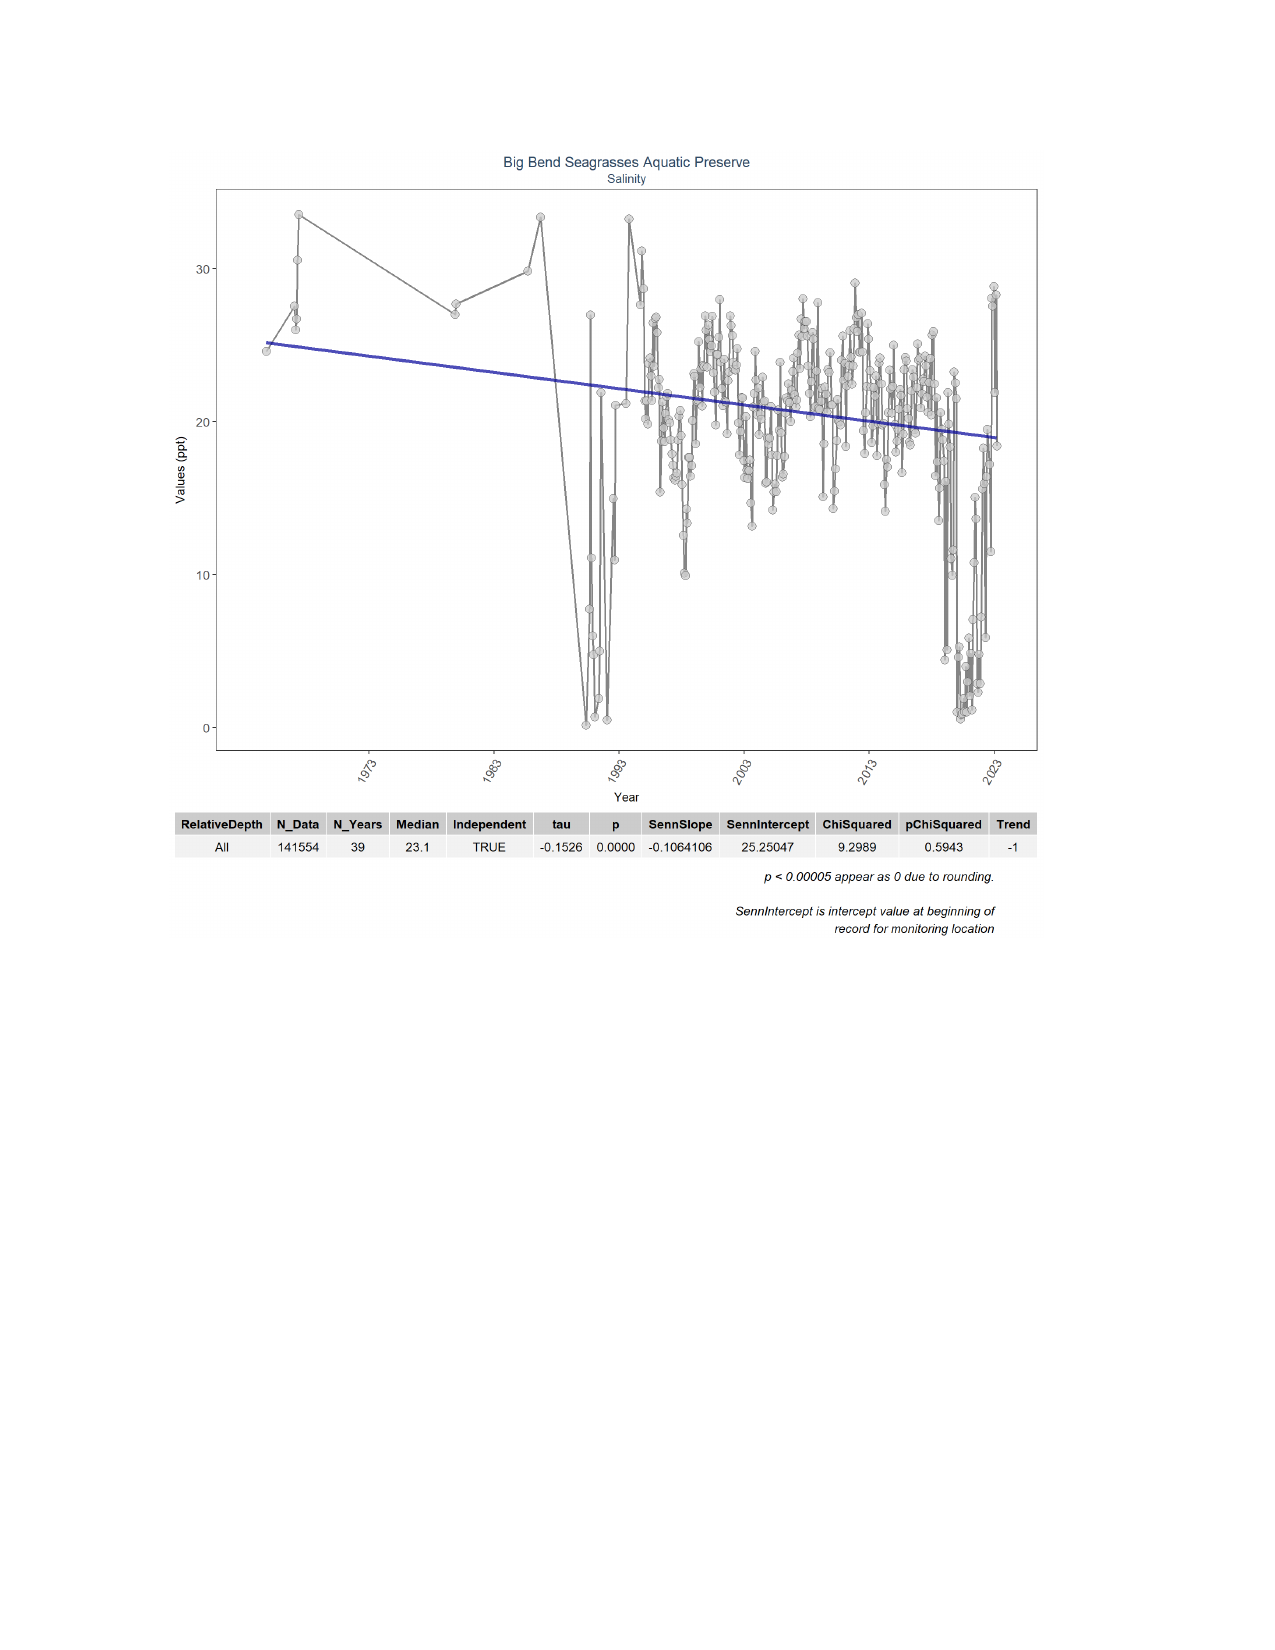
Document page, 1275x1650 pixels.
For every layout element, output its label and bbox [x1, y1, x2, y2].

picture [168, 150, 1044, 938]
